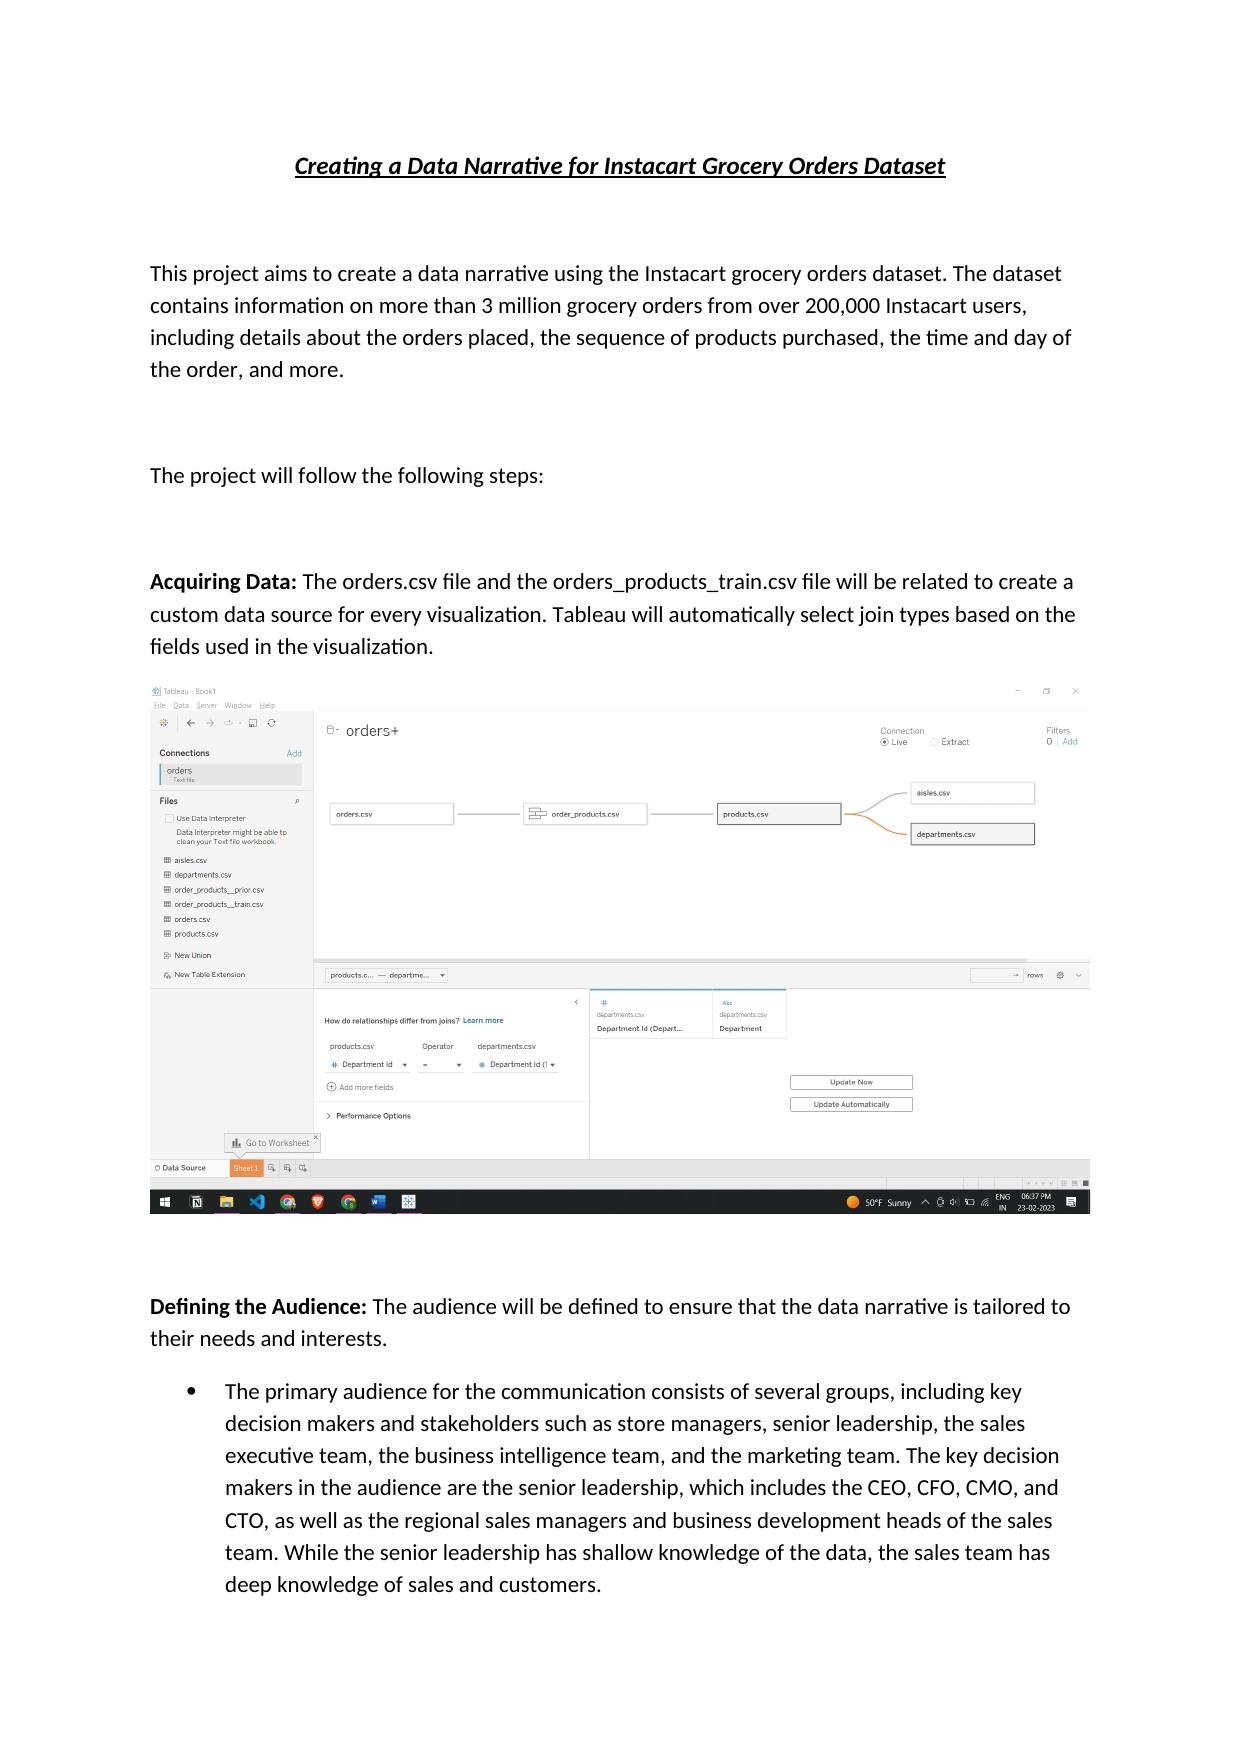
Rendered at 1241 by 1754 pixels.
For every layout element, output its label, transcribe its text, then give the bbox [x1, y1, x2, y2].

text Acquiring Data: The orders.csv file and the orders_products_train.csv file will be related to create a custom data source for every visualization. Tableau will automatically select join types based on the fields used in the visualization. [150, 567, 1090, 660]
list The primary audience for the communication consists of several groups, including key decision makers and stakeholders such as store managers, senior leadership, the sales executive team, the business intelligence team, and the marketing team. The key decision makers in the audience are the senior leadership, which includes the CEO, CFO, CMO, and CTO, as well as the regional sales managers and business development heads of the sales team. While the senior leadership has shallow knowledge of the data, the sales team has deep knowledge of sales and customers. [187, 1377, 1090, 1598]
text The project will follow the following steps: [150, 461, 1090, 489]
text Creating a Data Narrative for Instacart Grocery Orders Dataset [150, 150, 1090, 181]
picture [150, 685, 1091, 1214]
text Defining the Audience: The audience will be defined to ensure that the data narrative is tailored to their needs and interests. [150, 1292, 1090, 1352]
text This project aims to create a data narrative using the Instacart grocery orders dataset. The dataset contains information on more than 3 million grocery orders from over 200,000 Instacart users, including details about the orders placed, the sequence of products purchased, the time and day of the order, and more. [150, 259, 1090, 383]
